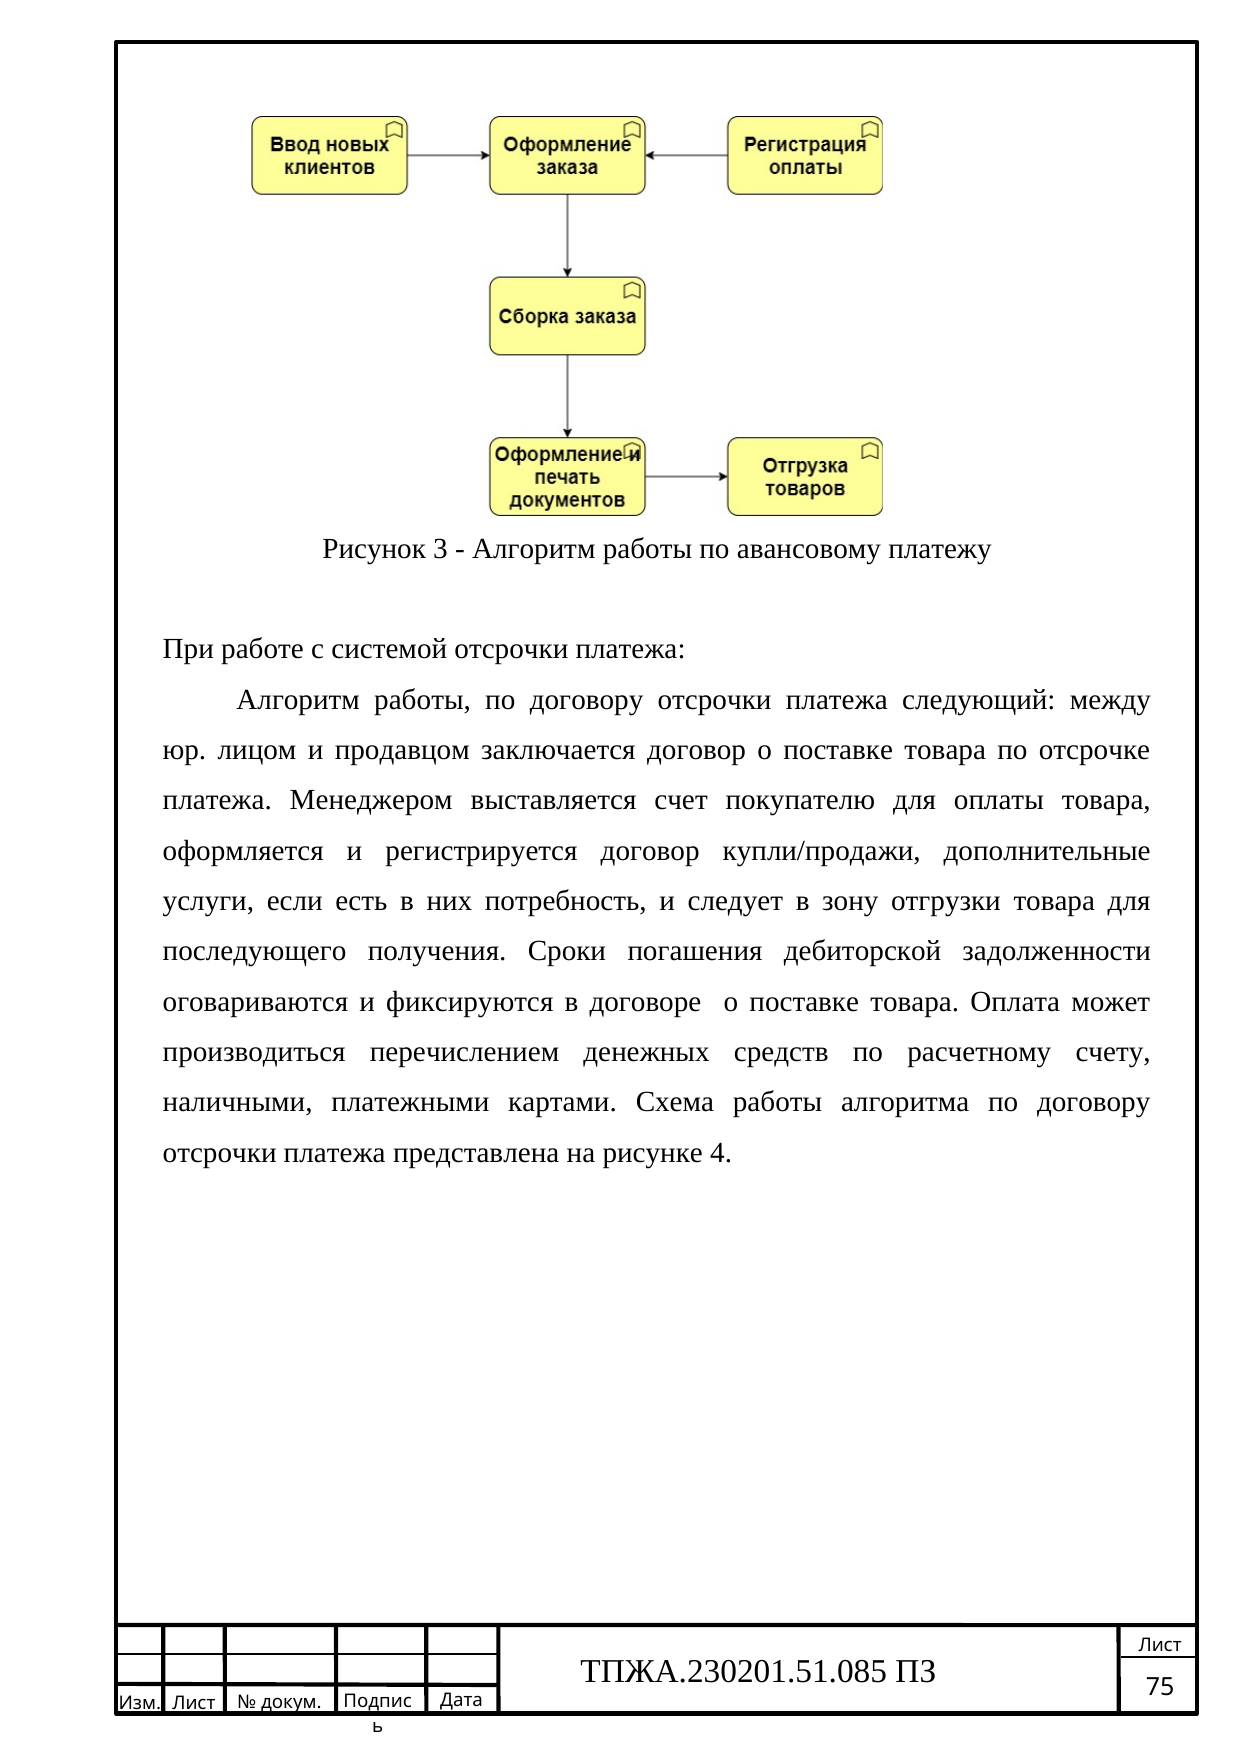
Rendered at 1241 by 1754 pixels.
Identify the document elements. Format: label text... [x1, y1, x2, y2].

picture [251, 116, 883, 517]
text Алгоритм работы, по договору отсрочки платежа следующий: между юр. лицом и продавцом заключается договор о поставке товара по отсрочке платежа. Менеджером выставляется счет покупателю для оплаты товара, оформляется и регистрируется договор купли/продажи, дополнительные услуги, если есть в них потребность, и следует в зону отгрузки товара для последующего получения. Сроки погашения дебиторской задолженности оговариваются и фиксируются в договоре о поставке товара. Оплата может производиться перечислением денежных средств по расчетному счету, наличными, платежными картами. Схема работы алгоритма по договору отсрочки платежа представлена на рисунке 4. [162, 682, 1152, 1168]
text При работе с системой отсрочки платежа: [162, 632, 1152, 665]
text Рисунок 3 - Алгоритм работы по авансовому платежу [162, 531, 1152, 564]
